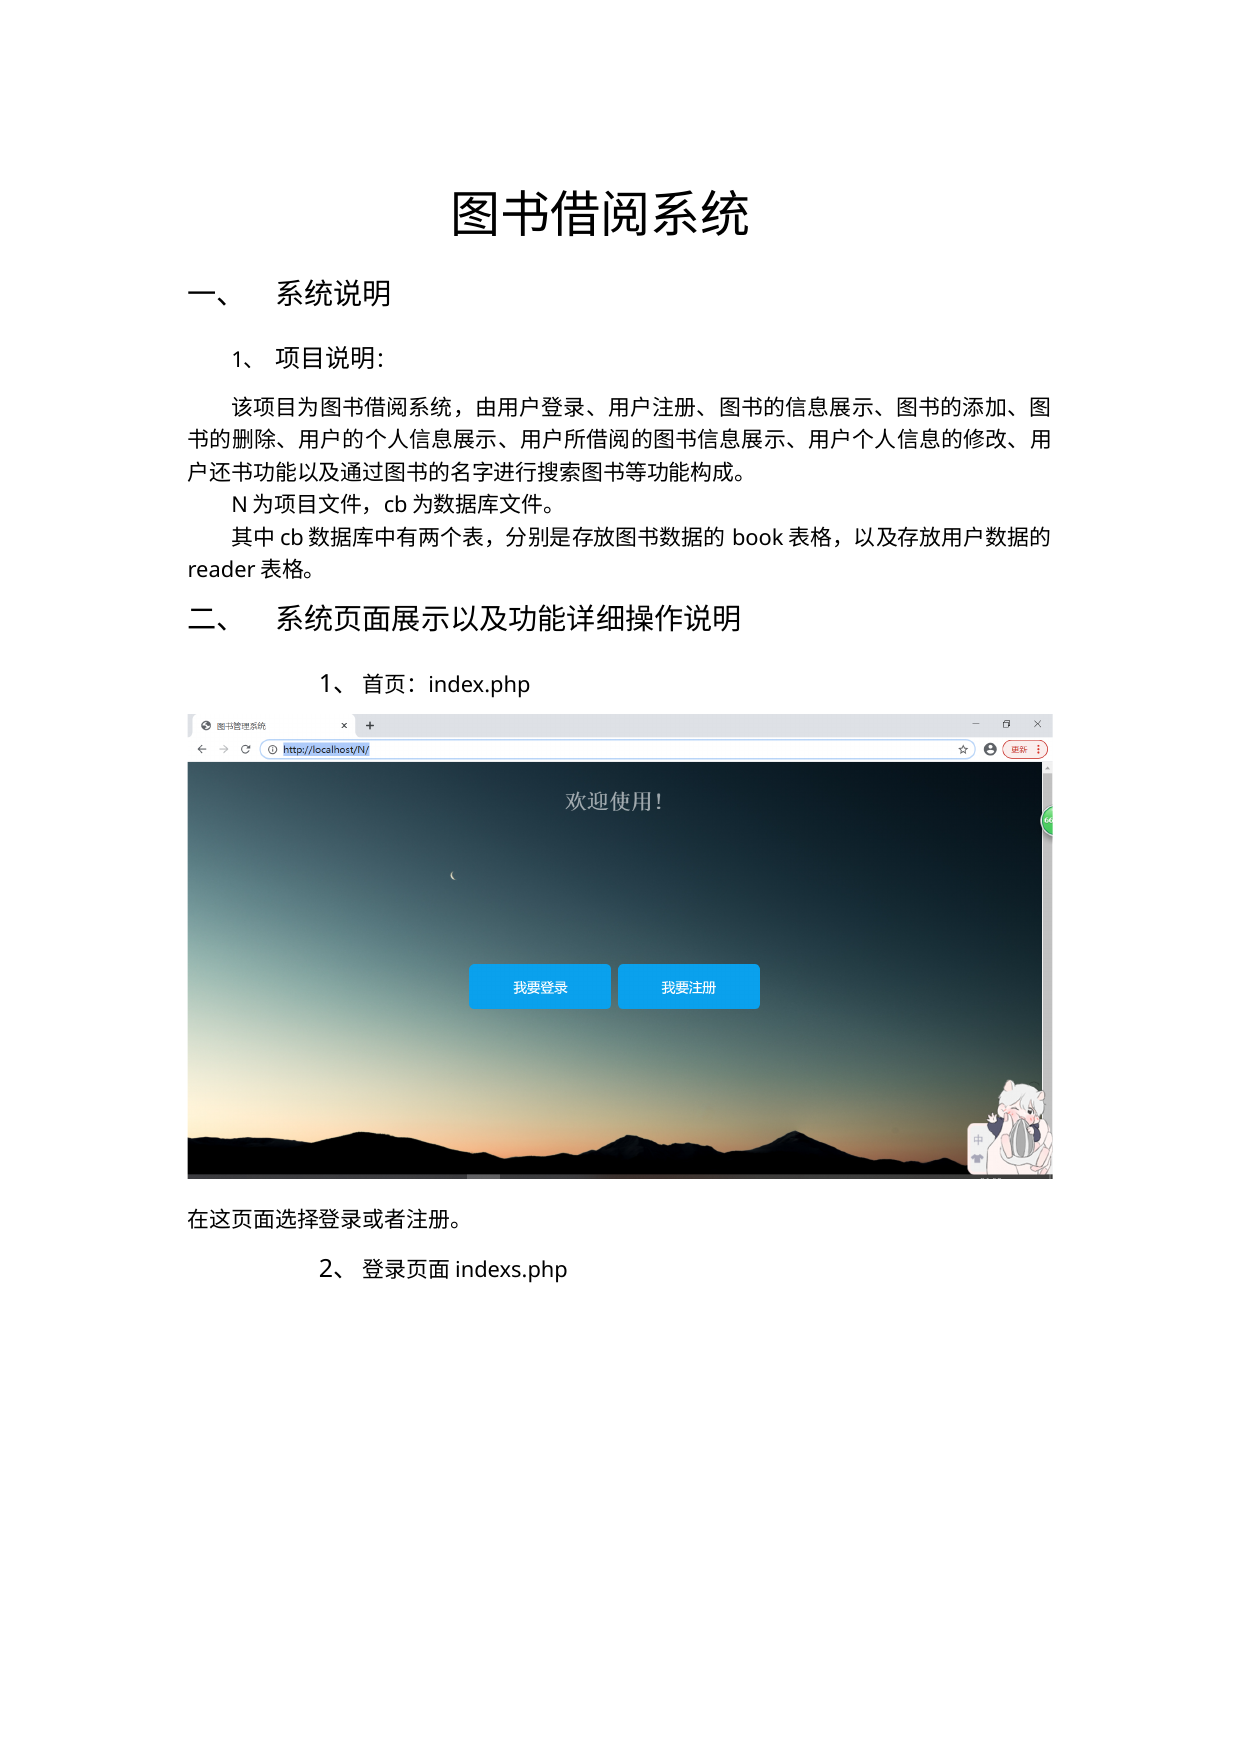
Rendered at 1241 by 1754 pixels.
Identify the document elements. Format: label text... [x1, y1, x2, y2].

list 登录页面 indexs.php [319, 1234, 1053, 1299]
list 系统说明 [187, 259, 1053, 324]
list 首页：index.php [319, 649, 1053, 714]
list 系统页面展示以及功能详细操作说明 [187, 584, 1053, 649]
text 该项目为图书借阅系统，由用户登录、用户注册、图书的信息展示、图书的添加、图书的删除、用户的个人信息展示、用户所借阅的图书信息展示、用户个人信息的修改、用户还书功能以及通过图书的名字进行搜索图书等功能构成。 [187, 389, 1053, 487]
text 其中cb数据库中有两个表，分别是存放图书数据的book表格，以及存放用户数据的reader表格。 [187, 519, 1053, 584]
list 项目说明： [231, 324, 1053, 389]
text 图书借阅系统 [187, 162, 1053, 259]
picture [187, 714, 1053, 1179]
text N为项目文件，cb为数据库文件。 [187, 487, 1053, 519]
text 在这页面选择登录或者注册。 [187, 1202, 1053, 1234]
